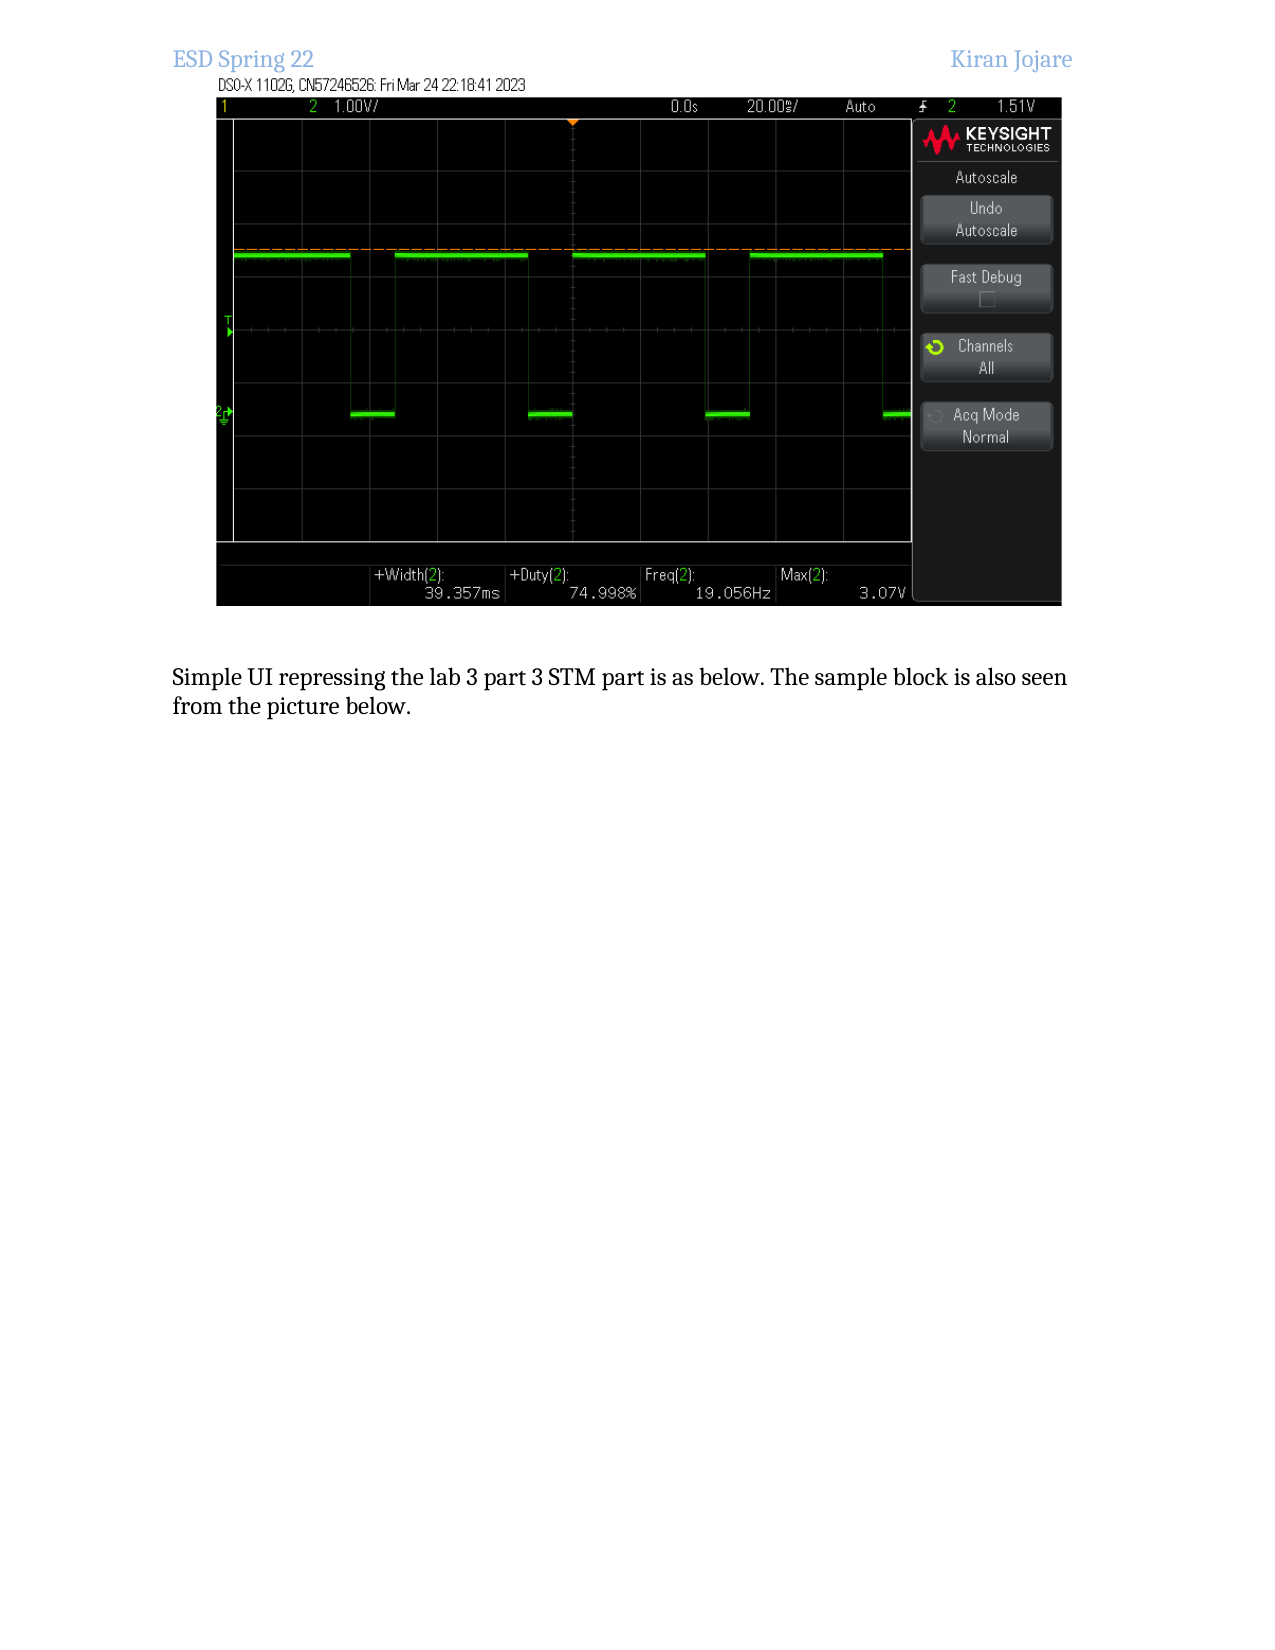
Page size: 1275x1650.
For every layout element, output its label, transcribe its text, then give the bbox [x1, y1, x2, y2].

text Simple UI repressing the lab 3 part 3 STM part is as below. The sample block is also seen from the picture below. [172, 663, 1106, 720]
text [172, 74, 1106, 634]
picture [216, 73, 1062, 606]
